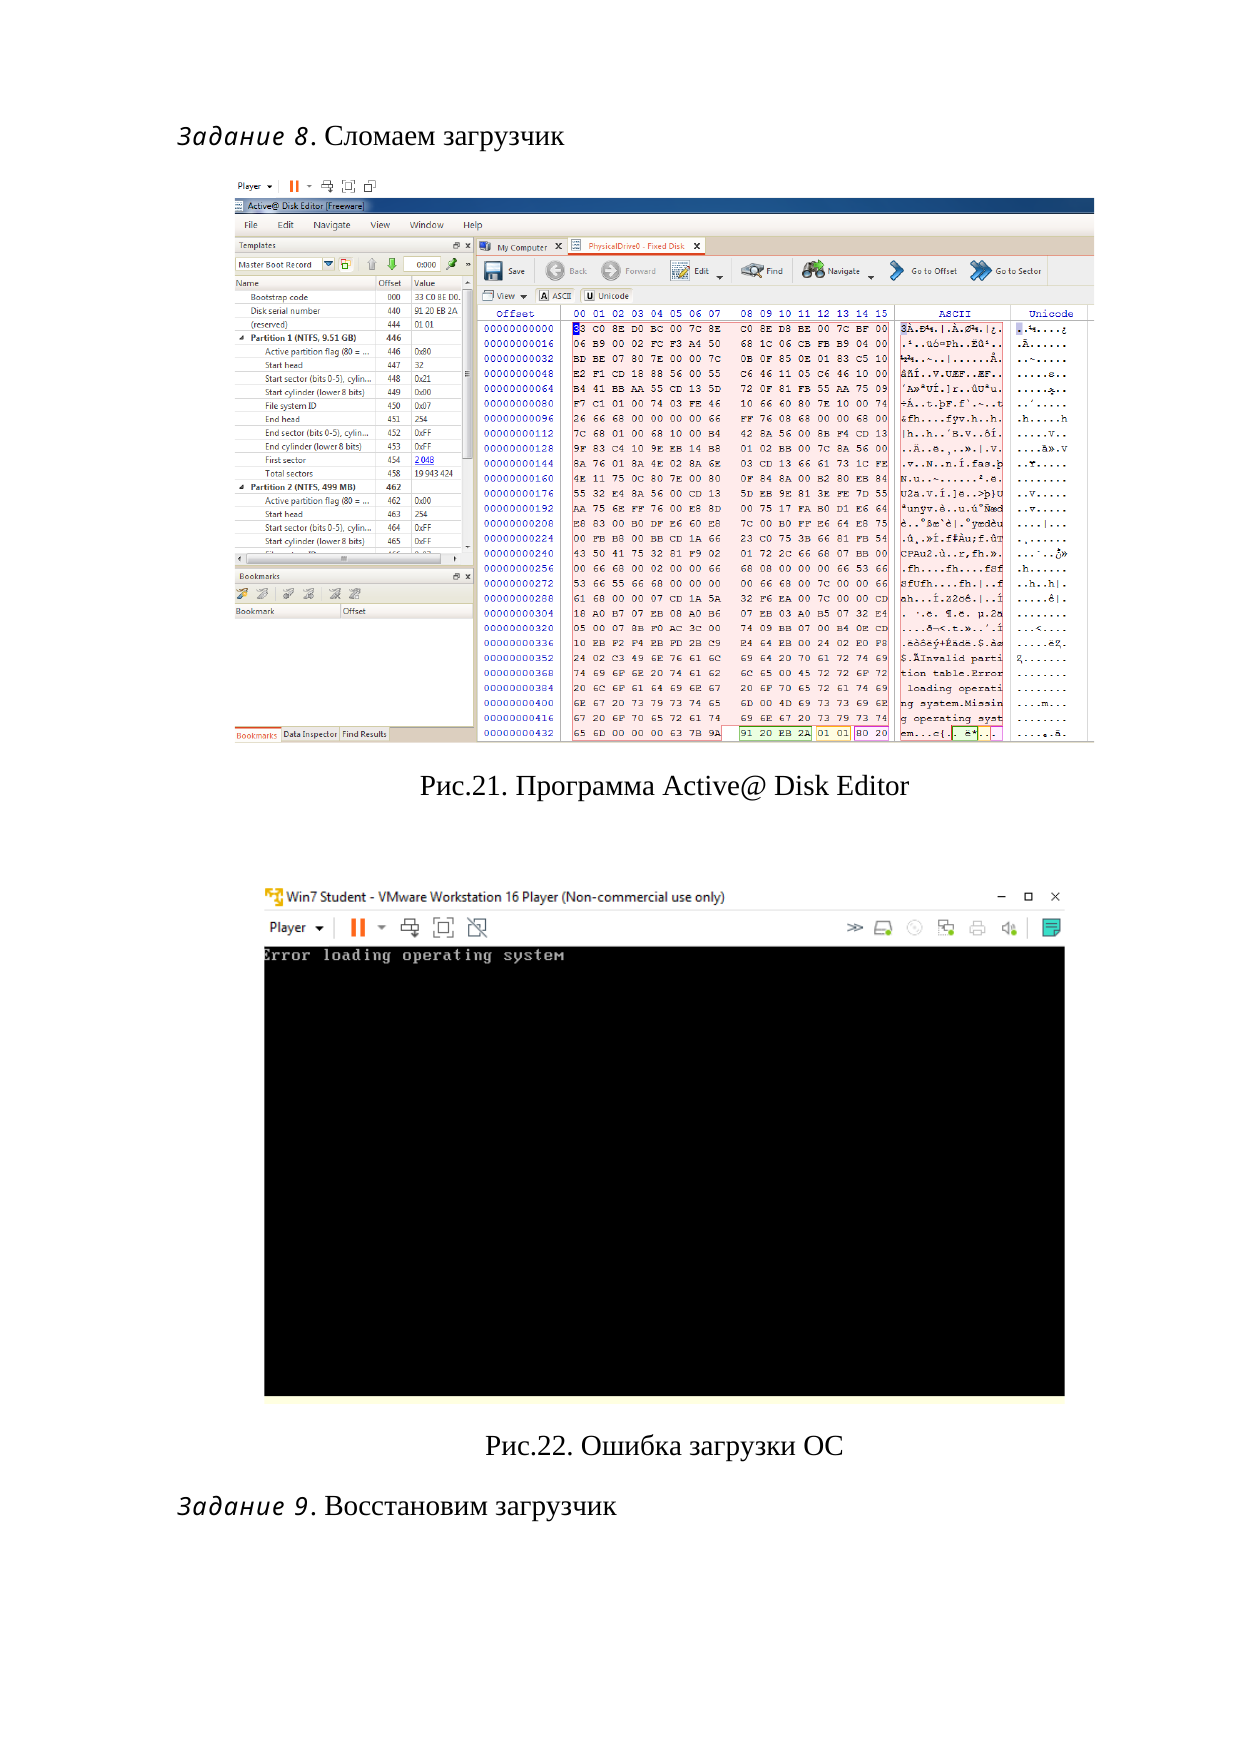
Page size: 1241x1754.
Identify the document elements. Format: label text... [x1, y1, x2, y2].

picture [264, 886, 1065, 1404]
text Задание 8. Сломаем загрузчик [177, 118, 1152, 153]
picture [234, 178, 1095, 743]
text Рис.21. Программа Active@ Disk Editor [177, 768, 1152, 801]
text Задание 9. Восстановим загрузчик [177, 1488, 1152, 1522]
text Рис.22. Ошибка загрузки ОС [177, 1428, 1152, 1462]
